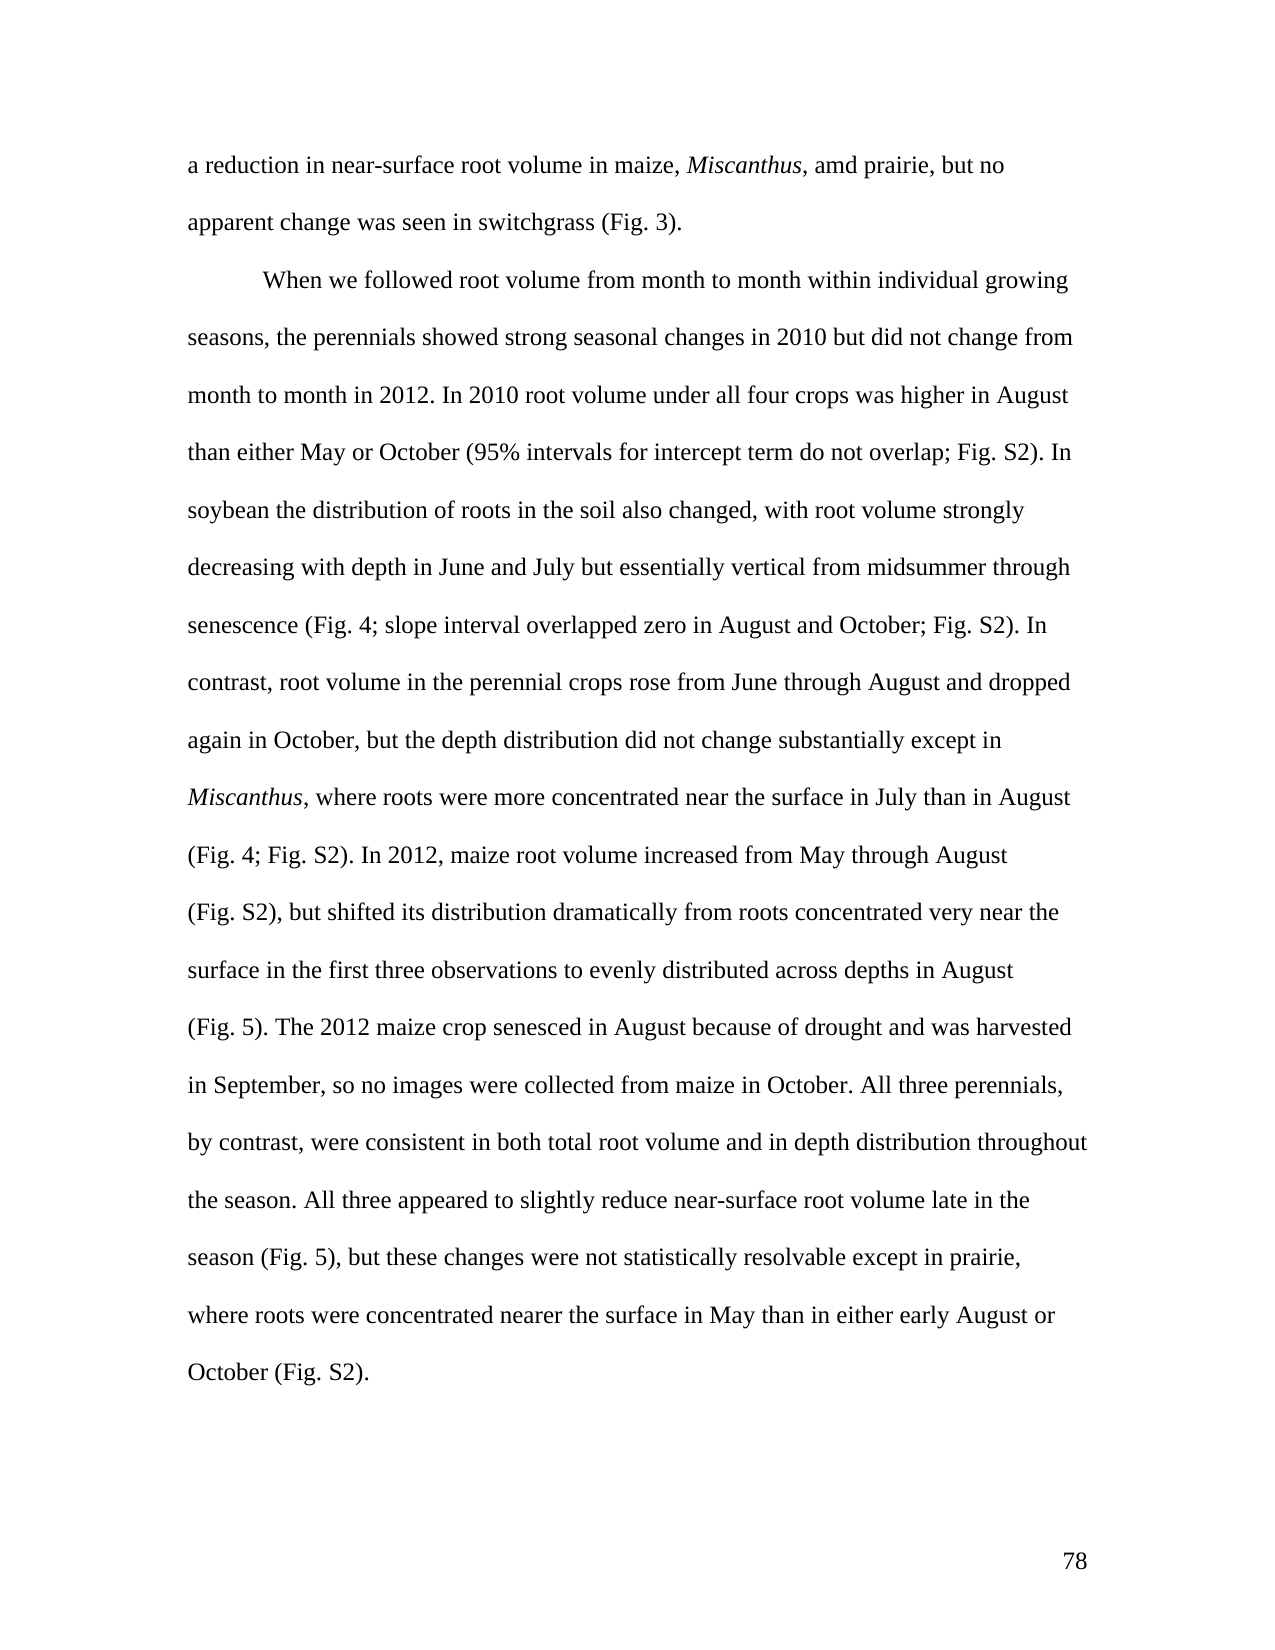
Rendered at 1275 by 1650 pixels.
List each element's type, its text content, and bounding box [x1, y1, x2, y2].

text When we followed root volume from month to month within individual growing seasons, the perennials showed strong seasonal changes in 2010 but did not change from month to month in 2012. In 2010 root volume under all four crops was higher in August than either May or October (95% intervals for intercept term do not overlap; Fig. S2). In soybean the distribution of roots in the soil also changed, with root volume strongly decreasing with depth in June and July but essentially vertical from midsummer through senescence (Fig. 4; slope interval overlapped zero in August and October; Fig. S2). In contrast, root volume in the perennial crops rose from June through August and dropped again in October, but the depth distribution did not change substantially except in Miscanthus, where roots were more concentrated near the surface in July than in August (Fig. 4; Fig. S2). In 2012, maize root volume increased from May through August (Fig. S2), but shifted its distribution dramatically from roots concentrated very near the surface in the first three observations to evenly distributed across depths in August (Fig. 5). The 2012 maize crop senesced in August because of drought and was harvested in September, so no images were collected from maize in October. All three perennials, by contrast, were consistent in both total root volume and in depth distribution throughout the season. All three appeared to slightly reduce near-surface root volume late in the season (Fig. 5), but these changes were not statistically resolvable except in prairie, where roots were concentrated nearer the surface in May than in either early August or October (Fig. S2). [187, 265, 1087, 1386]
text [187, 150, 1087, 236]
